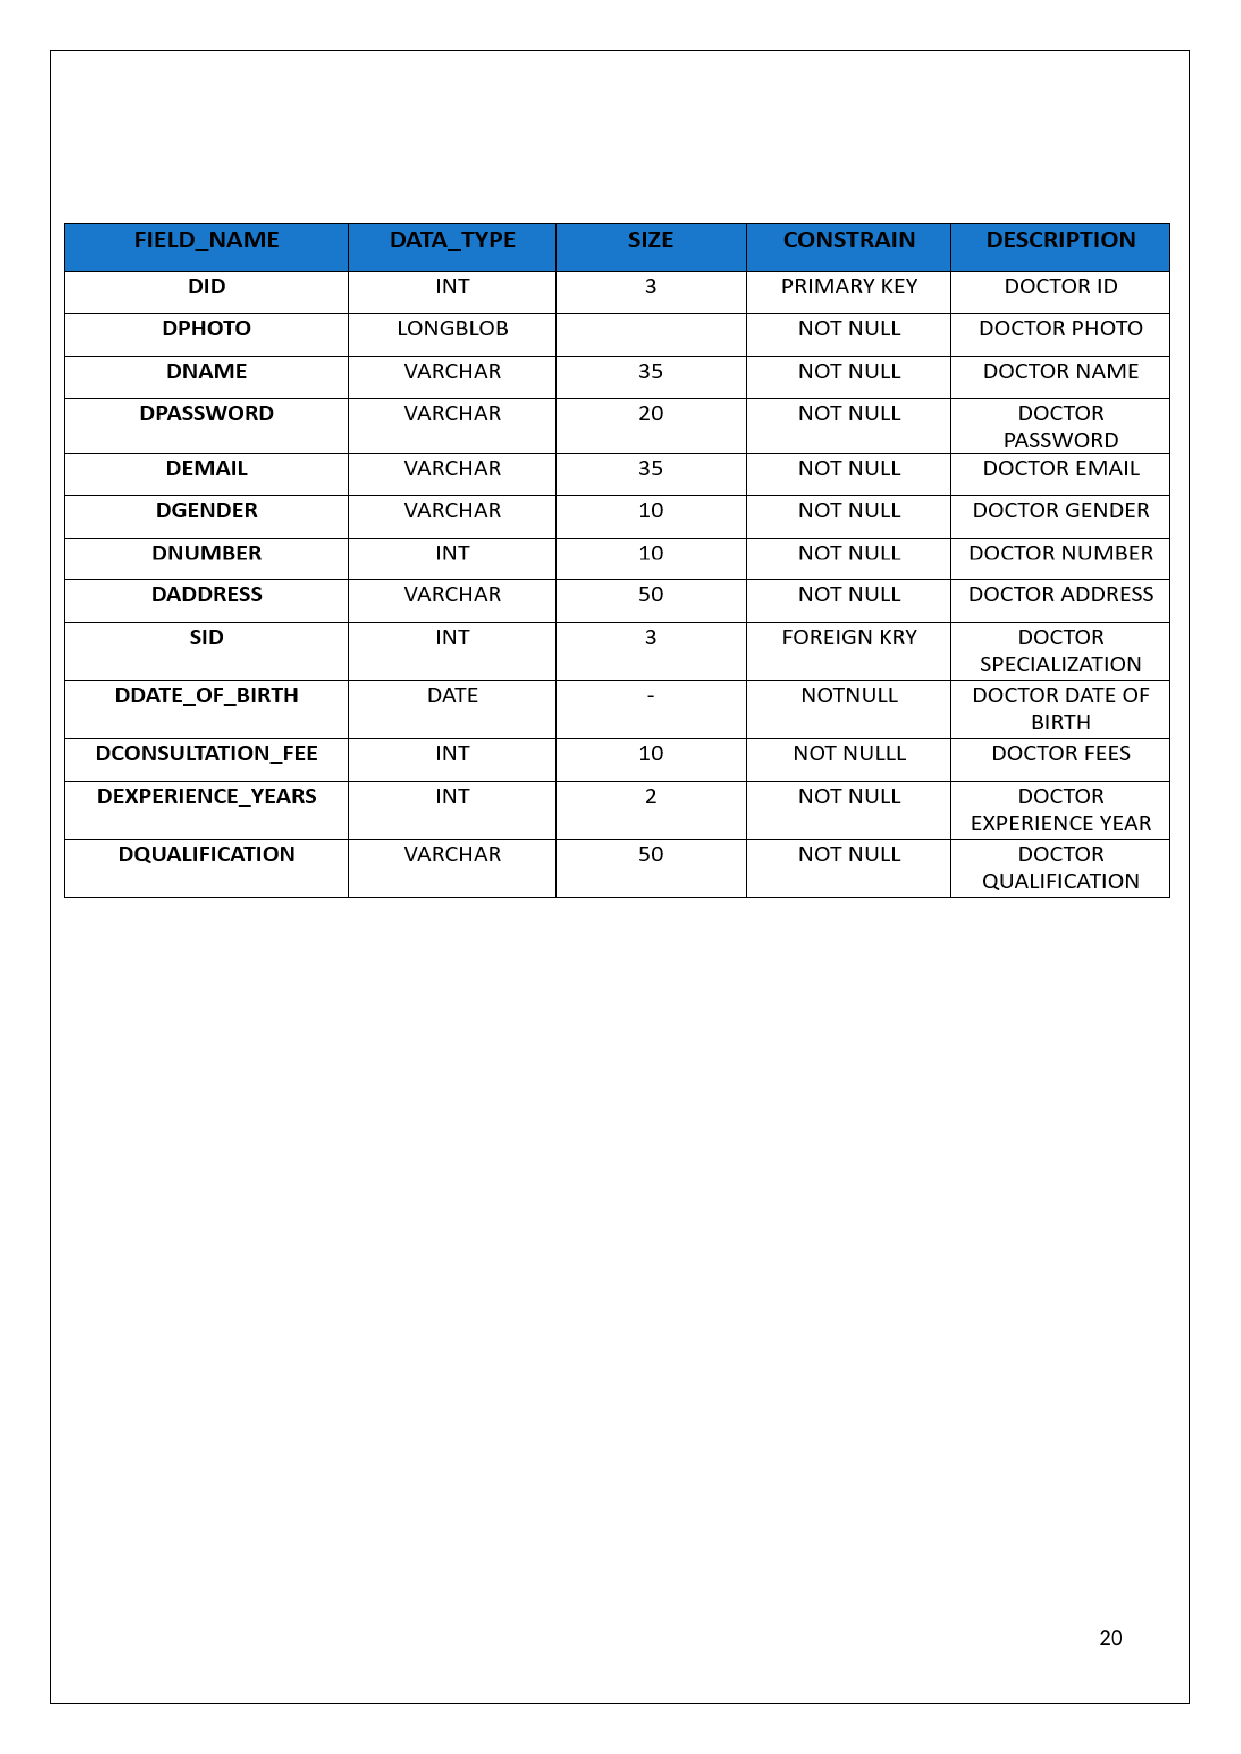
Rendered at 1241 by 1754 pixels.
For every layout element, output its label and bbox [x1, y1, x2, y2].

picture [51, 210, 1189, 911]
